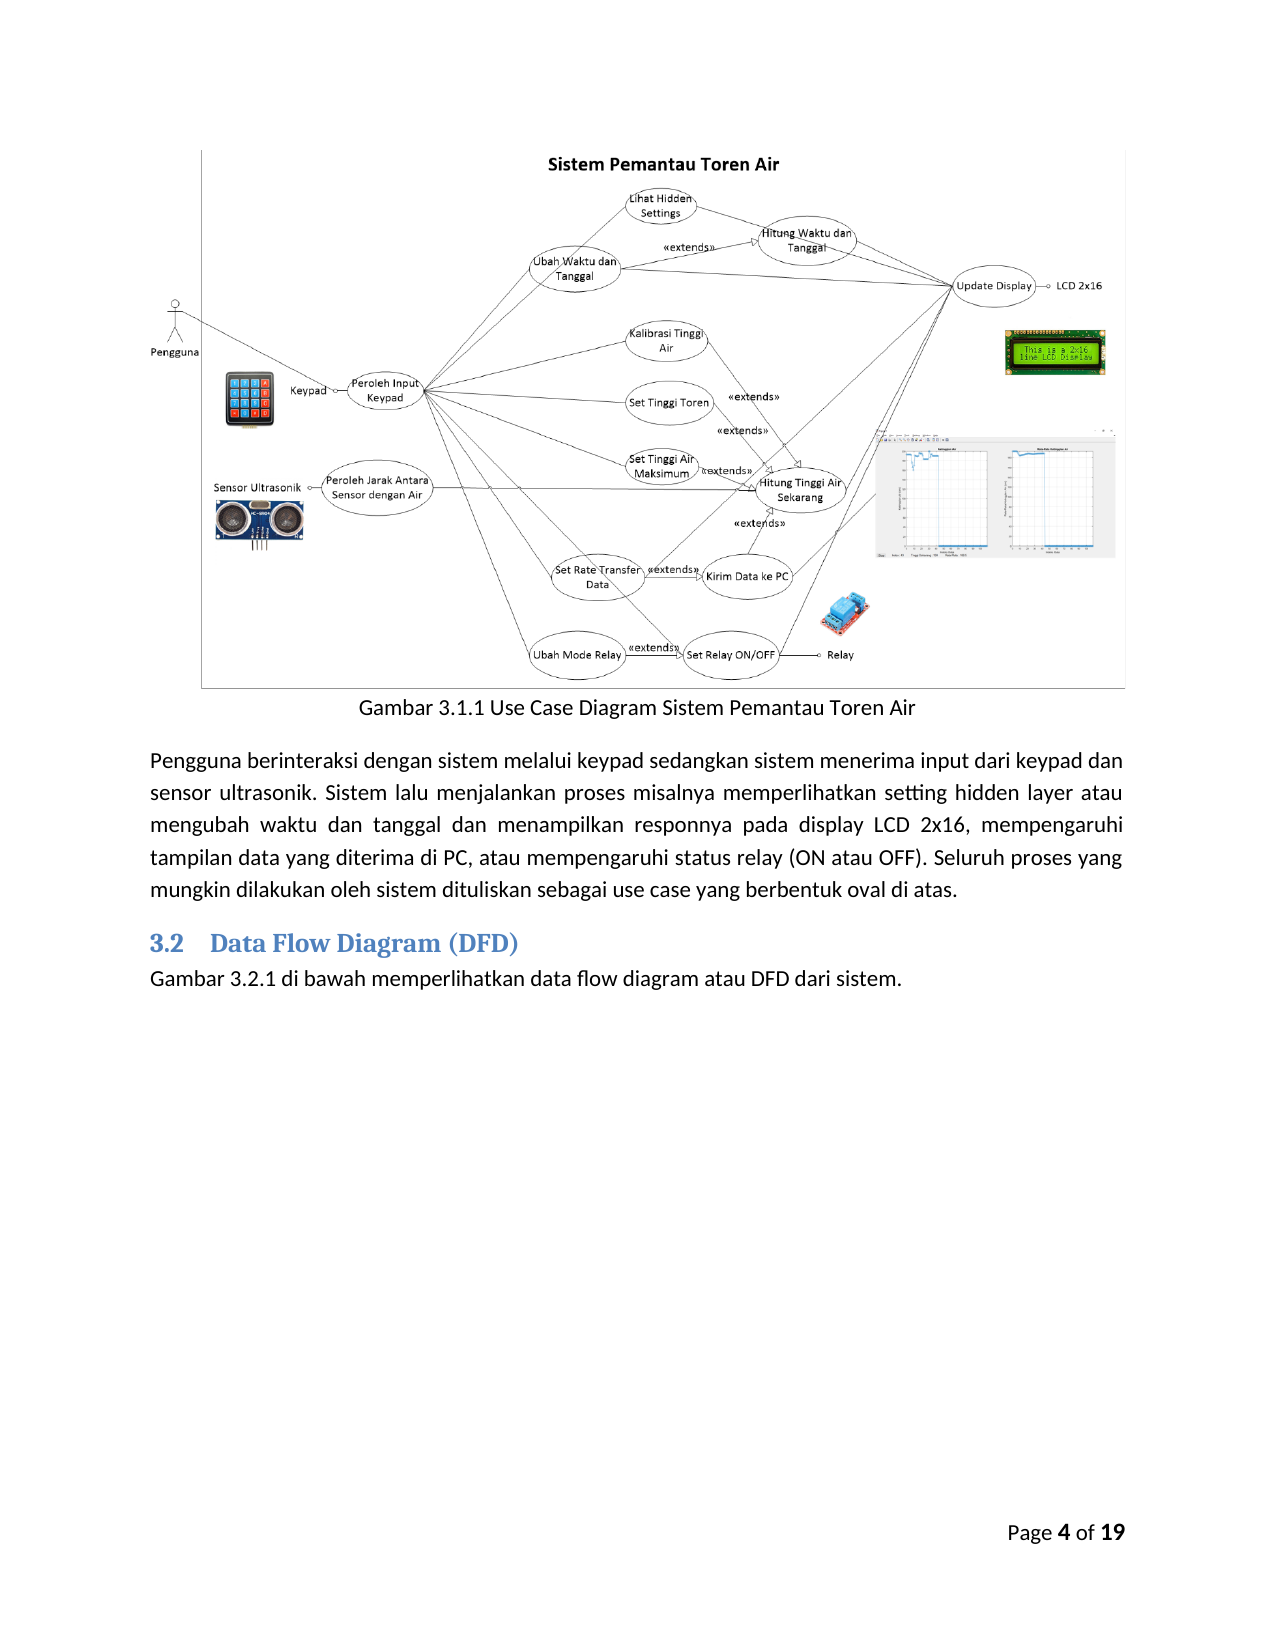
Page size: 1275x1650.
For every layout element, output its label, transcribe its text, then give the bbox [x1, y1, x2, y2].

text Pengguna berinteraksi dengan sistem melalui keypad sedangkan sistem menerima input dari keypad dan sensor ultrasonik. Sistem lalu menjalankan proses misalnya memperlihatkan setting hidden layer atau mengubah waktu dan tanggal dan menampilkan responnya pada display LCD 2x16, mempengaruhi tampilan data yang diterima di PC, atau mempengaruhi status relay (ON atau OFF). Seluruh proses yang mungkin dilakukan oleh sistem dituliskan sebagai use case yang berbentuk oval di atas. [150, 746, 1125, 903]
subtitle Data Flow Diagram (DFD) [150, 928, 1125, 959]
text Gambar 3.1.1 Use Case Diagram Sistem Pemantau Toren Air [150, 689, 1125, 721]
text Gambar 3.2.1 di bawah memperlihatkan data flow diagram atau DFD dari sistem. [150, 964, 1125, 992]
picture [150, 150, 1125, 689]
